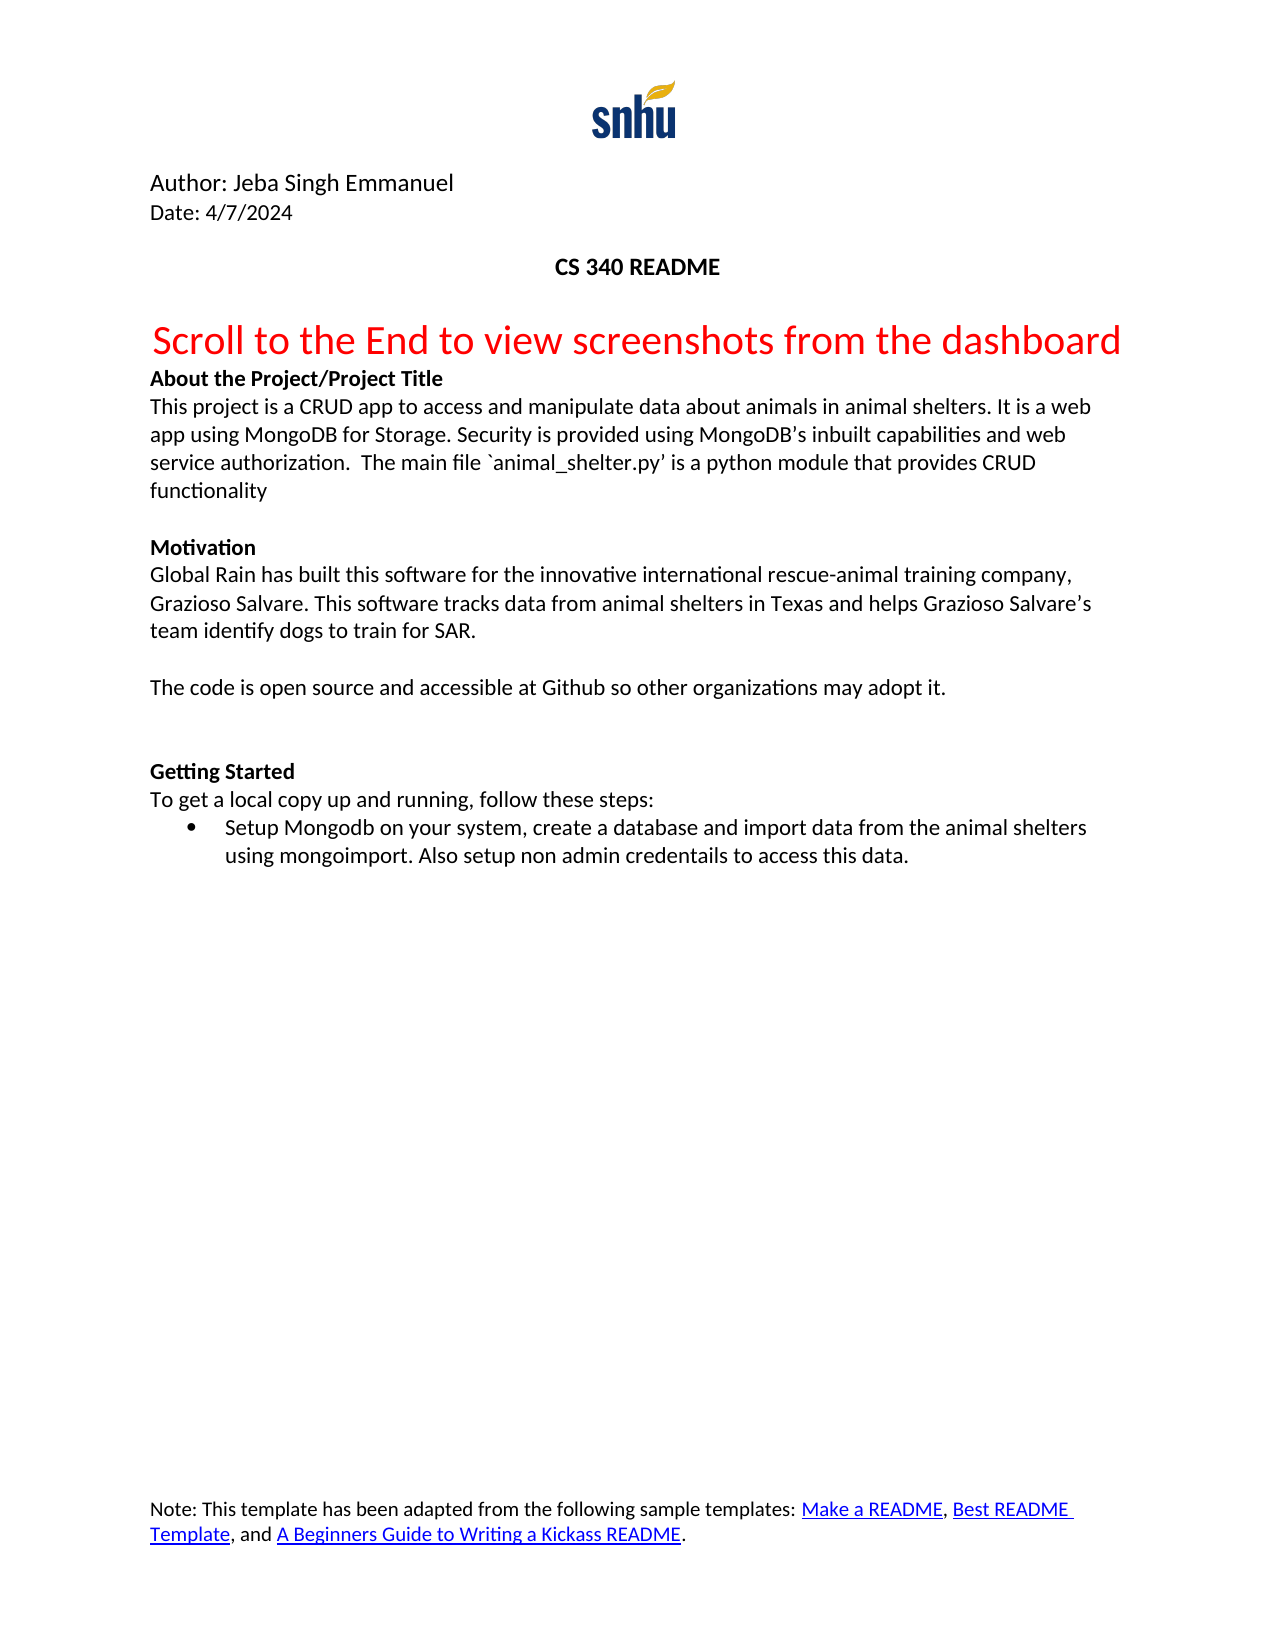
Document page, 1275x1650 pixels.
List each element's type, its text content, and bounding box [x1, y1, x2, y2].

list Setup Mongodb on your system, create a database and import data from the animal shelters using mongoimport. Also setup non admin credentails to access this data. [187, 813, 1125, 869]
subtitle Author: Jeba Singh Emmanuel [150, 167, 1125, 198]
subtitle Motivation [150, 533, 1125, 561]
text Date: 4/7/2024 [150, 198, 1125, 226]
text Scroll to the End to view screenshots from the dashboard [150, 314, 1125, 364]
text To get a local copy up and running, follow these steps: [150, 785, 1125, 813]
subtitle About the Project/Project Title [150, 364, 1125, 392]
text The code is open source and accessible at Github so other organizations may adopt it. [150, 673, 1125, 701]
subtitle CS 340 README [150, 251, 1125, 281]
subtitle Getting Started [150, 757, 1125, 785]
picture [573, 75, 702, 147]
text This project is a CRUD app to access and manipulate data about animals in animal shelters. It is a web app using MongoDB for Storage. Security is provided using MongoDB’s inbuilt capabilities and web service authorization. The main file `animal_shelter.py’ is a python module that provides CRUD functionality [150, 392, 1125, 504]
text Global Rain has built this software for the innovative international rescue-animal training company, Grazioso Salvare. This software tracks data from animal shelters in Texas and helps Grazioso Salvare’s team identify dogs to train for SAR. [150, 561, 1125, 645]
